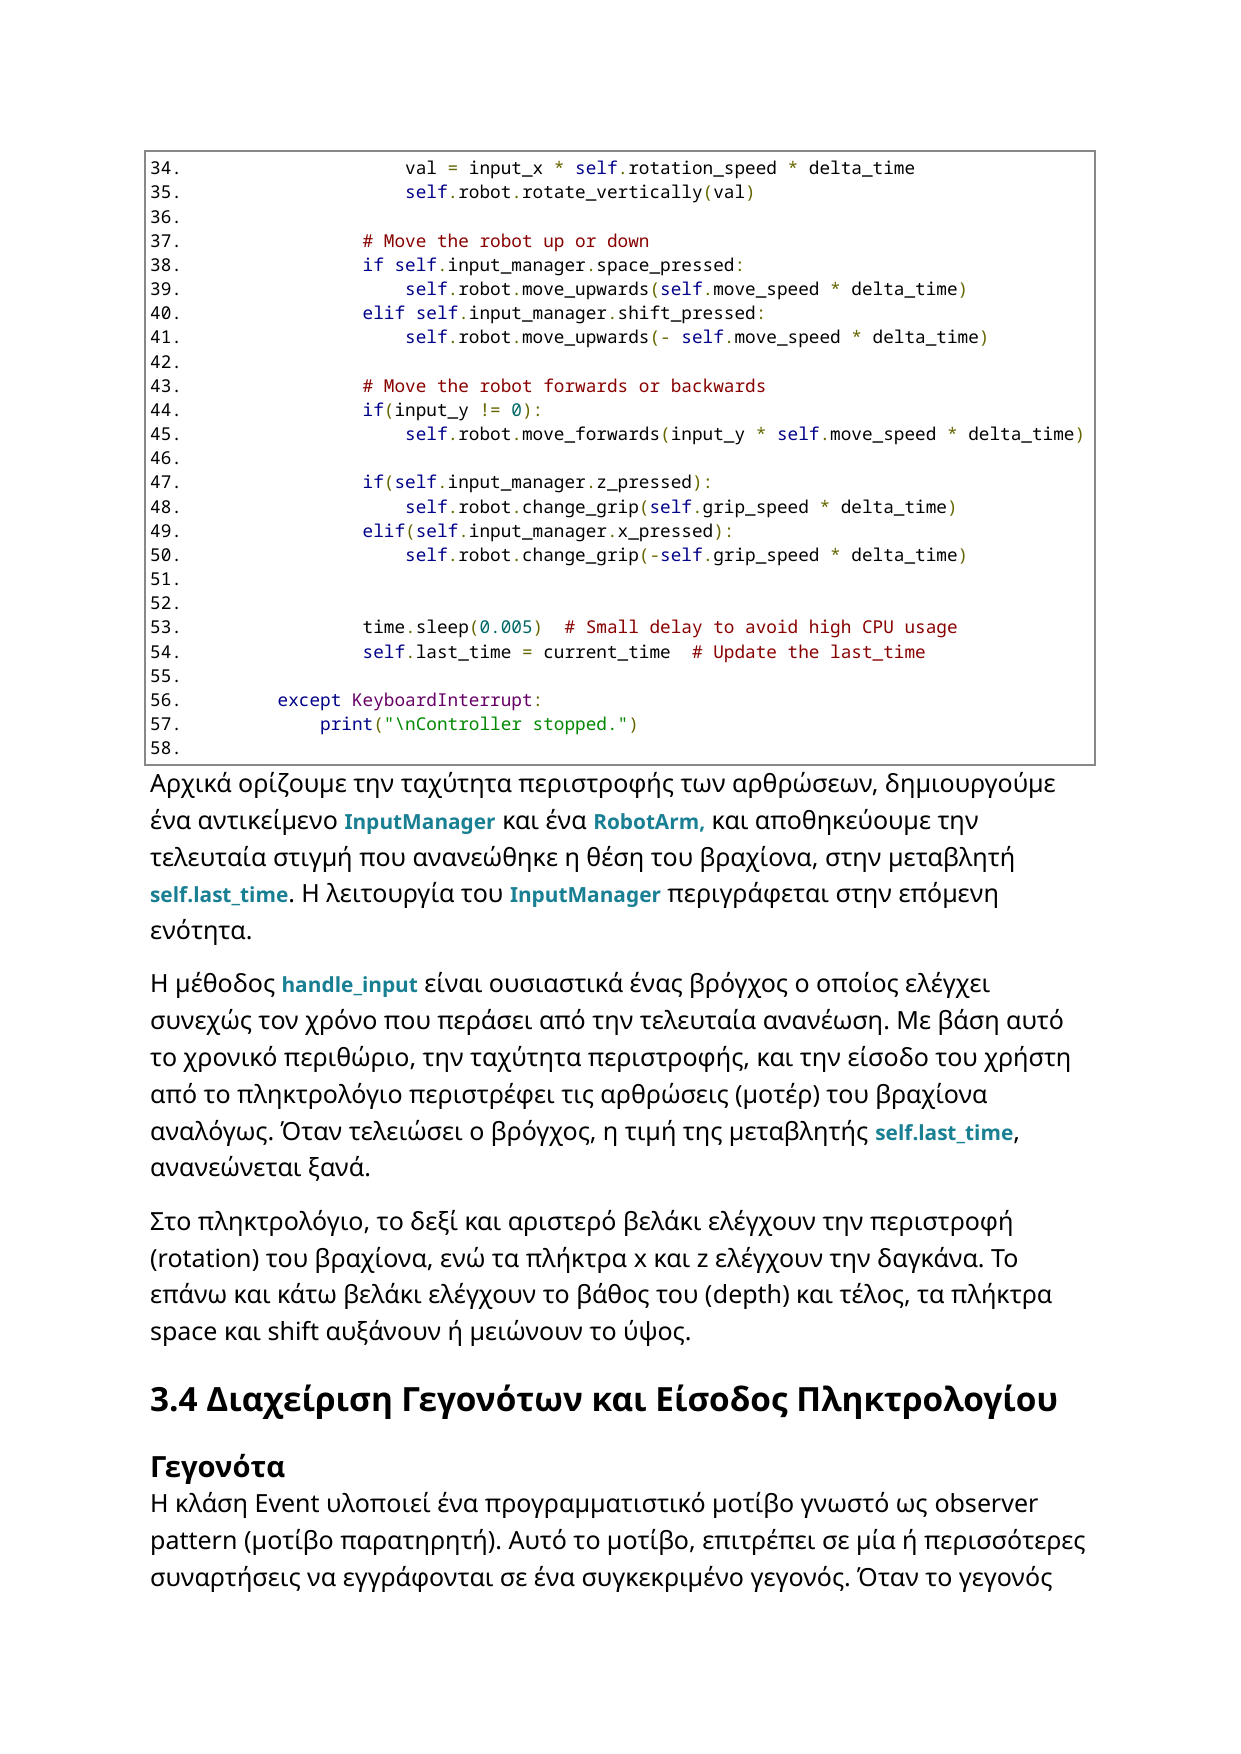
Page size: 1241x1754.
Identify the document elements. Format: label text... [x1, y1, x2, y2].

text 48. self.robot.change_grip(self.grip_speed * delta_time) [150, 494, 1090, 518]
text Στο πληκτρολόγιο, το δεξί και αριστερό βελάκι ελέγχουν την περιστροφή (rotation) του βραχίονα, ενώ τα πλήκτρα x και z ελέγχουν την δαγκάνα. Το επάνω και κάτω βελάκι ελέγχουν το βάθος του (depth) και τέλος, τα πλήκτρα space και shift αυξάνουν ή μειώνουν το ύψος. [150, 1203, 1090, 1348]
text 34. val = input_x * self.rotation_speed * delta_time [146, 152, 1094, 180]
text 51. [150, 567, 1090, 591]
text 37. # Move the robot up or down [150, 228, 1090, 252]
subtitle Διαχείριση Γεγονότων και Είσοδος Πληκτρολογίου [150, 1376, 1090, 1421]
text 56. except KeyboardInterrupt: [150, 687, 1090, 712]
text Αρχικά ορίζουμε την ταχύτητα περιστροφής των αρθρώσεων, δημιουργούμε ένα αντικείμενο InputManager και ένα RobotArm, και αποθηκεύουμε την τελευταία στιγμή που ανανεώθηκε η θέση του βραχίονα, στην μεταβλητή self.last_time. Η λειτουργία του InputManager περιγράφεται στην επόμενη ενότητα. [150, 766, 1090, 947]
text 43. # Move the robot forwards or backwards [150, 373, 1090, 397]
text 53. time.sleep(0.005) # Small delay to avoid high CPU usage [150, 615, 1090, 639]
text 39. self.robot.move_upwards(self.move_speed * delta_time) [150, 277, 1090, 301]
text 45. self.robot.move_forwards(input_y * self.move_speed * delta_time) [150, 422, 1090, 446]
text 54. self.last_time = current_time # Update the last_time [150, 639, 1090, 663]
text Η μέθοδος handle_input είναι ουσιαστικά ένας βρόγχος ο οποίος ελέγχει συνεχώς τον χρόνο που περάσει από την τελευταία ανανέωση. Με βάση αυτό το χρονικό περιθώριο, την ταχύτητα περιστροφής, και την είσοδο του χρήστη από το πληκτρολόγιο περιστρέφει τις αρθρώσεις (μοτέρ) του βραχίονα αναλόγως. Όταν τελειώσει ο βρόγχος, η τιμή της μεταβλητής self.last_time, ανανεώνεται ξανά. [150, 966, 1090, 1184]
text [150, 1486, 1090, 1593]
text 46. [150, 446, 1090, 470]
text 49. elif(self.input_manager.x_pressed): [150, 518, 1090, 542]
text 41. self.robot.move_upwards(- self.move_speed * delta_time) [150, 325, 1090, 349]
text 57. print("\nController stopped.") [150, 712, 1090, 730]
text 58. [146, 730, 1094, 764]
text 38. if self.input_manager.space_pressed: [150, 252, 1090, 277]
text 47. if(self.input_manager.z_pressed): [150, 470, 1090, 494]
subtitle Γεγονότα [150, 1446, 1090, 1486]
text 35. self.robot.rotate_vertically(val) [150, 180, 1090, 204]
text 50. self.robot.change_grip(-self.grip_speed * delta_time) [150, 542, 1090, 567]
text 44. if(input_y != 0): [150, 397, 1090, 422]
text 42. [150, 349, 1090, 373]
text 36. [150, 204, 1090, 228]
text 40. elif self.input_manager.shift_pressed: [150, 301, 1090, 325]
text 52. [150, 591, 1090, 615]
text 55. [150, 663, 1090, 687]
